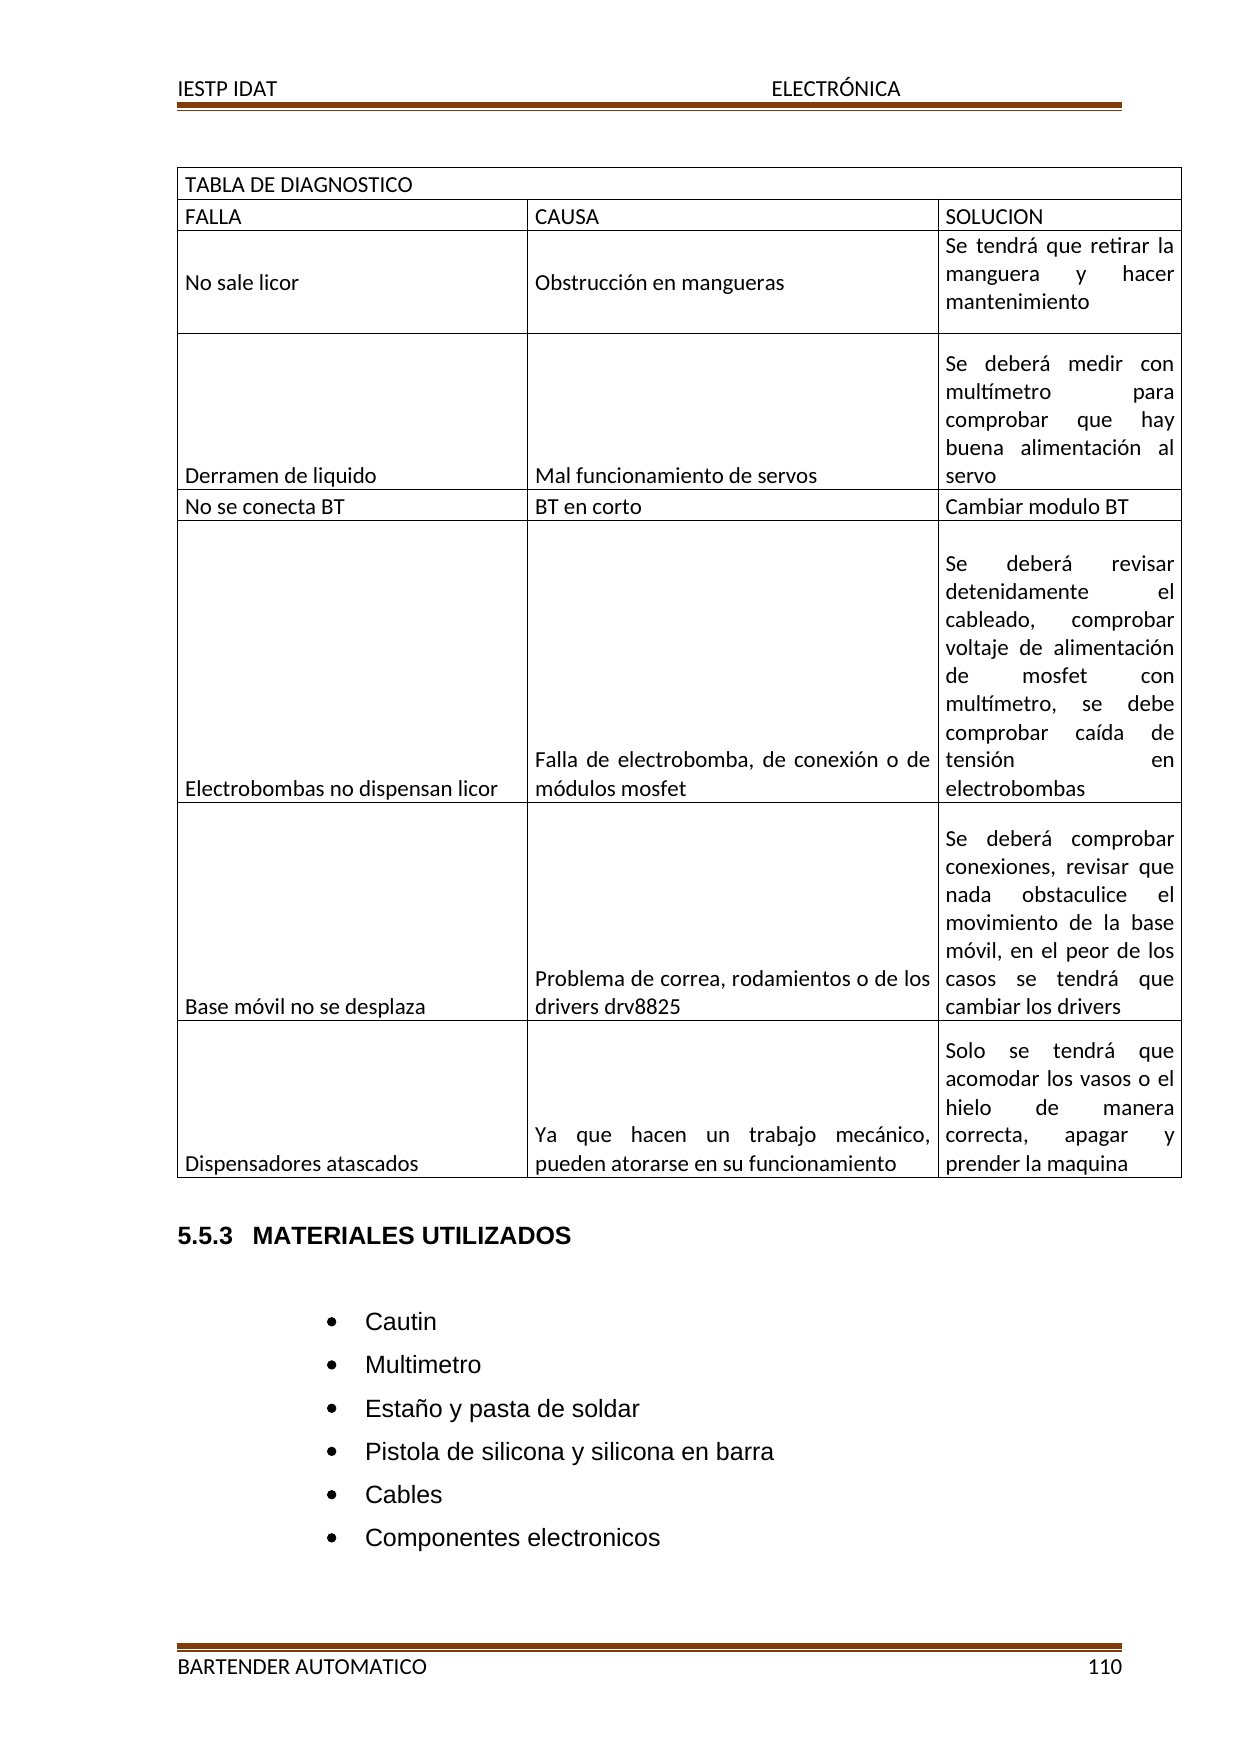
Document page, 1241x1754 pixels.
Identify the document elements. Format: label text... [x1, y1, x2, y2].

list Estaño y pasta de soldar [327, 1393, 1122, 1422]
table_cell Derramen de liquido [178, 334, 527, 489]
table_cell Se deberá revisar detenidamente el cableado, comprobar voltaje de alimentación de mosfet con multímetro, se debe comprobar caída de tensión en electrobombas [939, 521, 1181, 802]
table_cell No sale licor [178, 231, 527, 333]
list Pistola de silicona y silicona en barra [327, 1437, 1122, 1466]
table_cell Mal funcionamiento de servos [528, 334, 938, 489]
table_header TABLA DE DIAGNOSTICO [178, 168, 1181, 198]
table_cell Solo se tendrá que acomodar los vasos o el hielo de manera correcta, apagar y prender la maquina [939, 1021, 1181, 1177]
table_cell Obstrucción en mangueras [528, 231, 938, 333]
table_cell No se conecta BT [178, 490, 527, 520]
table_cell Se tendrá que retirar la manguera y hacer mantenimiento [939, 231, 1181, 333]
table_cell FALLA [178, 200, 527, 230]
table_cell Falla de electrobomba, de conexión o de módulos mosfet [528, 521, 938, 802]
table_cell Cambiar modulo BT [939, 490, 1181, 520]
table_cell Ya que hacen un trabajo mecánico, pueden atorarse en su funcionamiento [528, 1021, 938, 1177]
table_cell Se deberá medir con multímetro para comprobar que hay buena alimentación al servo [939, 334, 1181, 489]
table_cell Dispensadores atascados [178, 1021, 527, 1177]
list Multimetro [327, 1350, 1122, 1379]
table_cell Se deberá comprobar conexiones, revisar que nada obstaculice el movimiento de la base móvil, en el peor de los casos se tendrá que cambiar los drivers [939, 803, 1181, 1020]
list Componentes electronicos [327, 1523, 1122, 1552]
table_cell Problema de correa, rodamientos o de los drivers drv8825 [528, 803, 938, 1020]
list Cables [327, 1480, 1122, 1509]
table_cell Base móvil no se desplaza [178, 803, 527, 1020]
list MATERIALES UTILIZADOS [177, 1221, 1122, 1249]
table_cell CAUSA [528, 200, 938, 230]
table_cell BT en corto [528, 490, 938, 520]
table_cell Electrobombas no dispensan licor [178, 521, 527, 802]
list Cautin [327, 1307, 1122, 1336]
table_cell SOLUCION [939, 200, 1181, 230]
